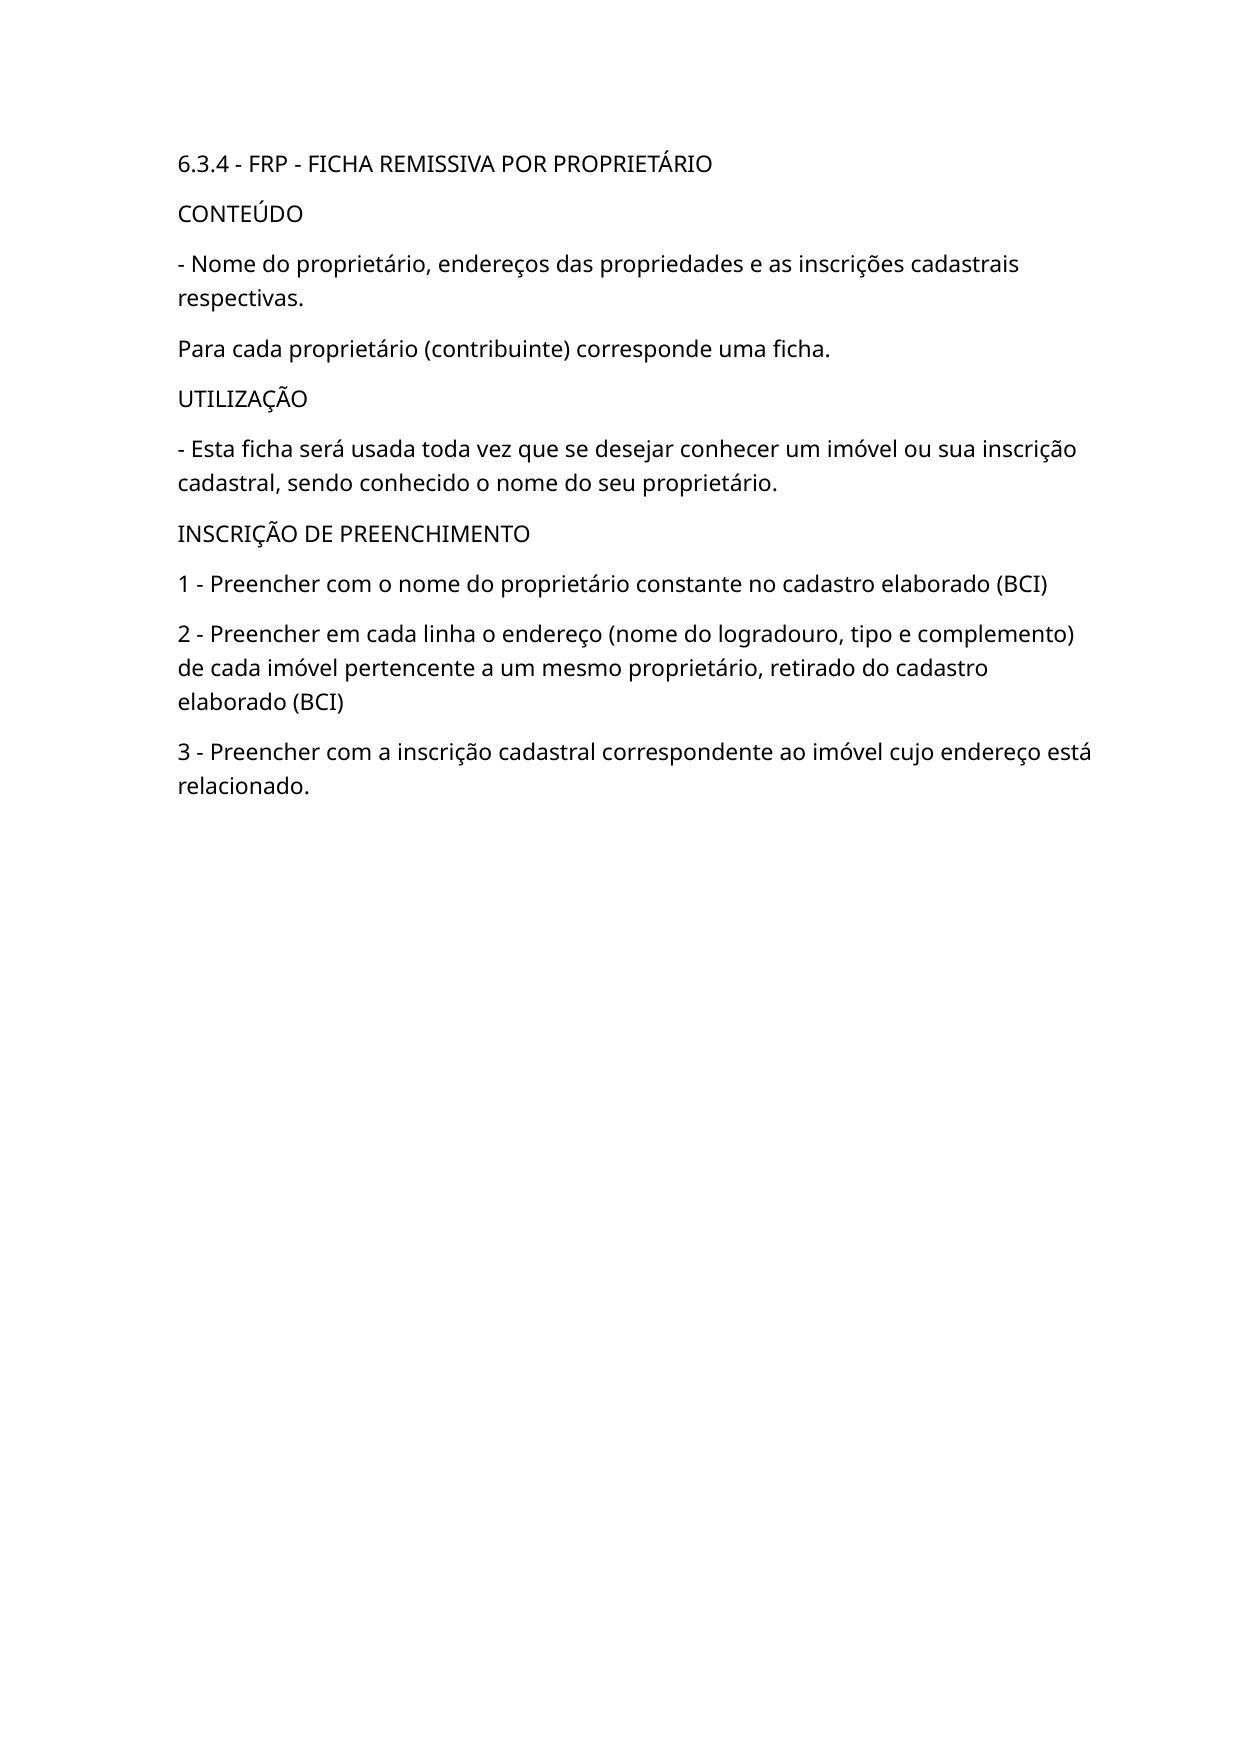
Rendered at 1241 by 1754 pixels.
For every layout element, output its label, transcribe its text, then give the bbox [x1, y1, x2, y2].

text 6.3.4 - FRP - FICHA REMISSIVA POR PROPRIETÁRIO [177, 148, 1093, 179]
text UTILIZAÇÃO [177, 383, 1093, 414]
text 2 - Preencher em cada linha o endereço (nome do logradouro, tipo e complemento) de cada imóvel pertencente a um mesmo proprietário, retirado do cadastro elaborado (BCI) [177, 618, 1093, 717]
text 1 - Preencher com o nome do proprietário constante no cadastro elaborado (BCI) [177, 568, 1093, 599]
text Para cada proprietário (contribuinte) corresponde uma ficha. [177, 333, 1093, 364]
text - Esta ficha será usada toda vez que se desejar conhecer um imóvel ou sua inscrição cadastral, sendo conhecido o nome do seu proprietário. [177, 433, 1093, 498]
text 3 - Preencher com a inscrição cadastral correspondente ao imóvel cujo endereço está relacionado. [177, 736, 1093, 801]
text CONTEÚDO [177, 198, 1093, 229]
text INSCRIÇÃO DE PREENCHIMENTO [177, 518, 1093, 549]
text - Nome do proprietário, endereços das propriedades e as inscrições cadastrais respectivas. [177, 248, 1093, 313]
